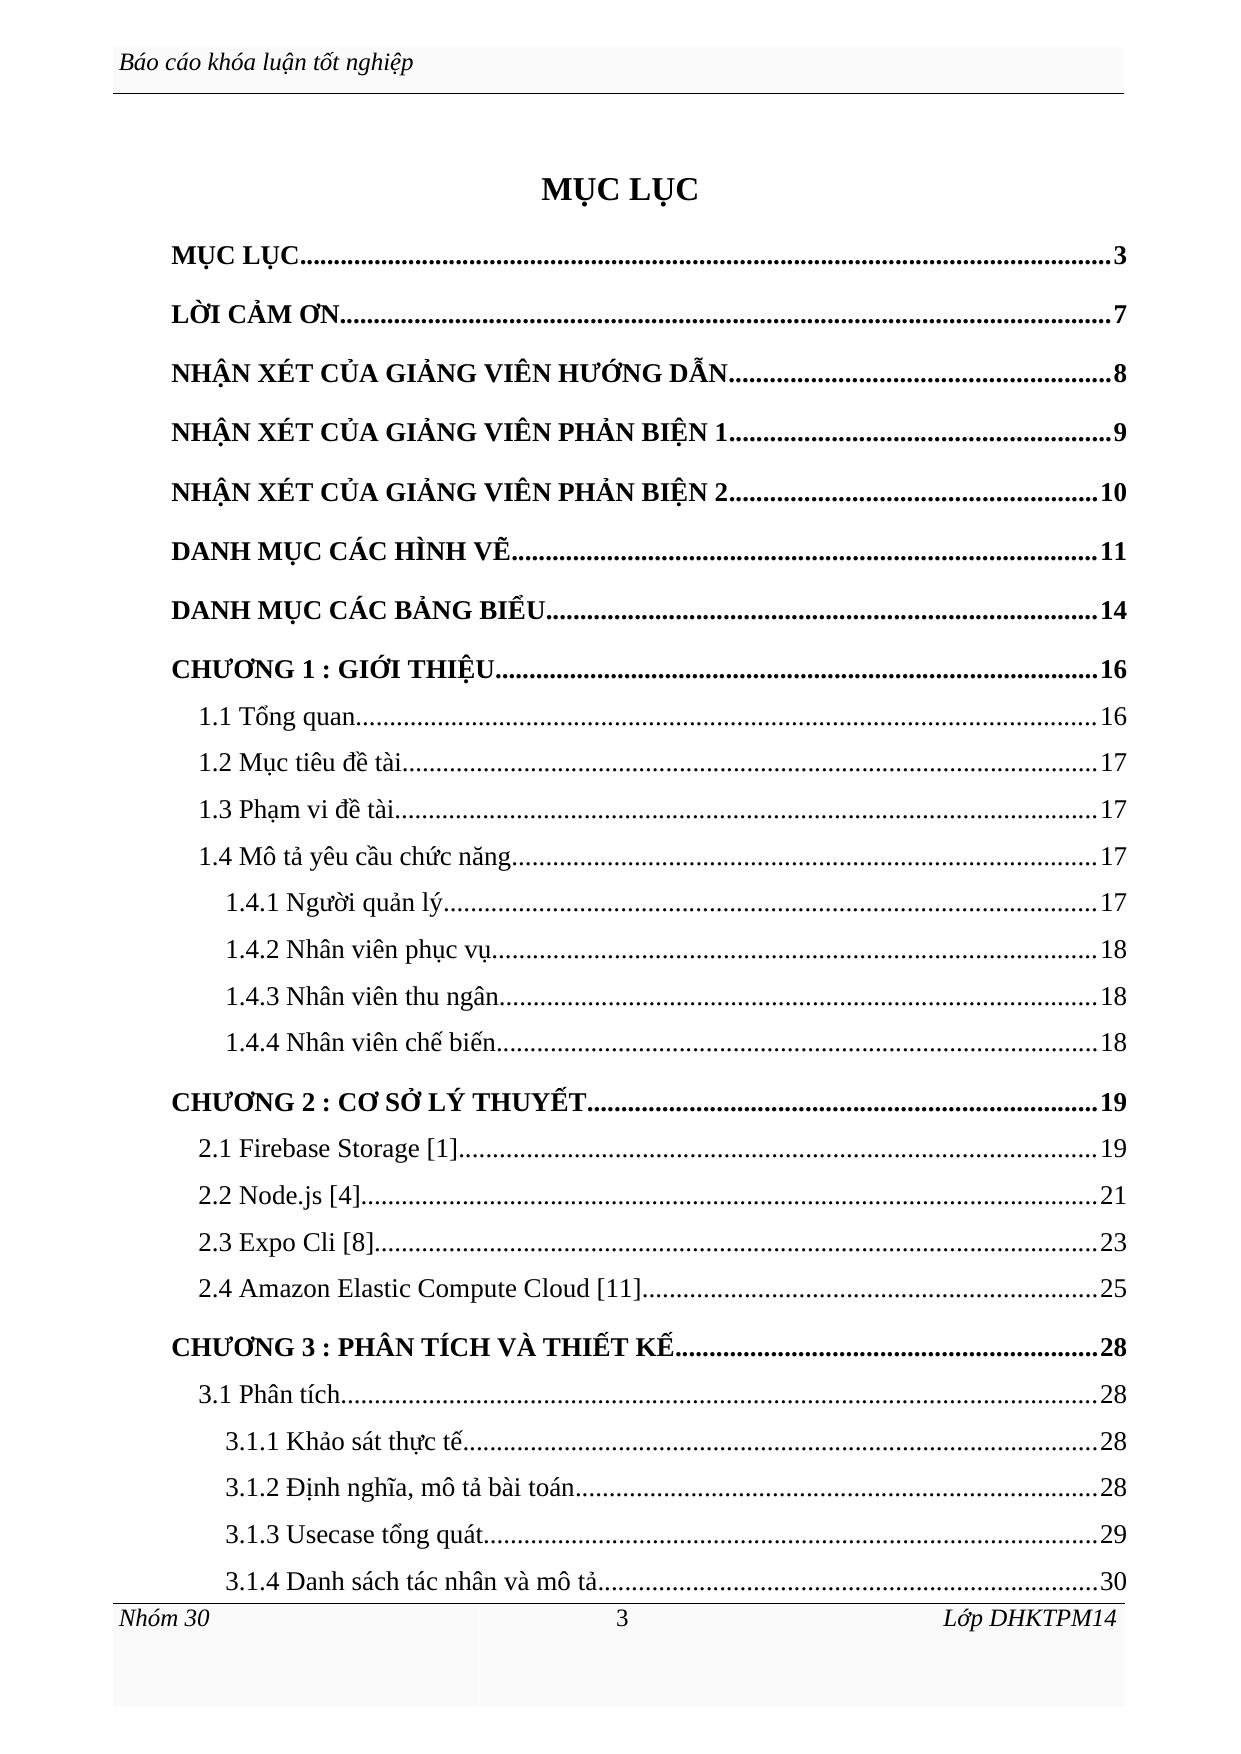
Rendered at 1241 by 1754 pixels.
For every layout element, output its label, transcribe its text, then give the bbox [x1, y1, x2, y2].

text NHẬN XÉT CỦA GIẢNG VIÊN HƯỚNG DẪN 8 [112, 357, 1128, 388]
text 1.1 Tổng quan 16 [139, 700, 1128, 731]
text DANH MỤC CÁC BẢNG BIỂU 14 [112, 594, 1128, 625]
text CHƯƠNG 1 : GIỚI THIỆU 16 [112, 653, 1128, 684]
text 3.1.3 Usecase tổng quát 29 [167, 1518, 1128, 1549]
text 1.2 Mục tiêu đề tài 17 [139, 747, 1128, 778]
text CHƯƠNG 3 : PHÂN TÍCH VÀ THIẾT KẾ 28 [112, 1332, 1128, 1363]
text LỜI CẢM ƠN 7 [112, 298, 1128, 329]
text 2.2 Node.js [4] 21 [139, 1179, 1128, 1210]
text 3.1 Phân tích 28 [139, 1378, 1128, 1409]
text NHẬN XÉT CỦA GIẢNG VIÊN PHẢN BIỆN 2 10 [112, 476, 1128, 507]
text 2.3 Expo Cli [8] 23 [139, 1226, 336, 1257]
text 3.1.4 Danh sách tác nhân và mô tả 30 [167, 1565, 1128, 1596]
text 1.4.4 Nhân viên chế biến 18 [167, 1027, 1128, 1058]
text 2.3 Expo Cli [8] 23 [374, 1226, 1128, 1257]
text 3.1.1 Khảo sát thực tế 28 [167, 1425, 1128, 1456]
text 1.4.3 Nhân viên thu ngân 18 [167, 980, 1128, 1011]
text 3.1.2 Định nghĩa, mô tả bài toán 28 [167, 1472, 1128, 1503]
text 1.4.2 Nhân viên phục vụ 18 [167, 933, 1128, 964]
text MỤC LỤC 3 [112, 239, 1128, 270]
text 2.4 Amazon Elastic Compute Cloud [11] 25 [139, 1272, 1128, 1303]
text 1.3 Phạm vi đề tài 17 [139, 793, 1128, 824]
subtitle MỤC LỤC [112, 169, 1128, 207]
text NHẬN XÉT CỦA GIẢNG VIÊN PHẢN BIỆN 1 9 [112, 417, 1128, 448]
text DANH MỤC CÁC HÌNH VẼ 11 [112, 535, 1128, 566]
text CHƯƠNG 2 : CƠ SỞ LÝ THUYẾT 19 [112, 1086, 1128, 1117]
text 1.4 Mô tả yêu cầu chức năng 17 [139, 840, 1128, 871]
text 2.1 Firebase Storage [1] 19 [139, 1132, 1128, 1163]
text 1.4.1 Người quản lý 17 [167, 887, 1128, 918]
